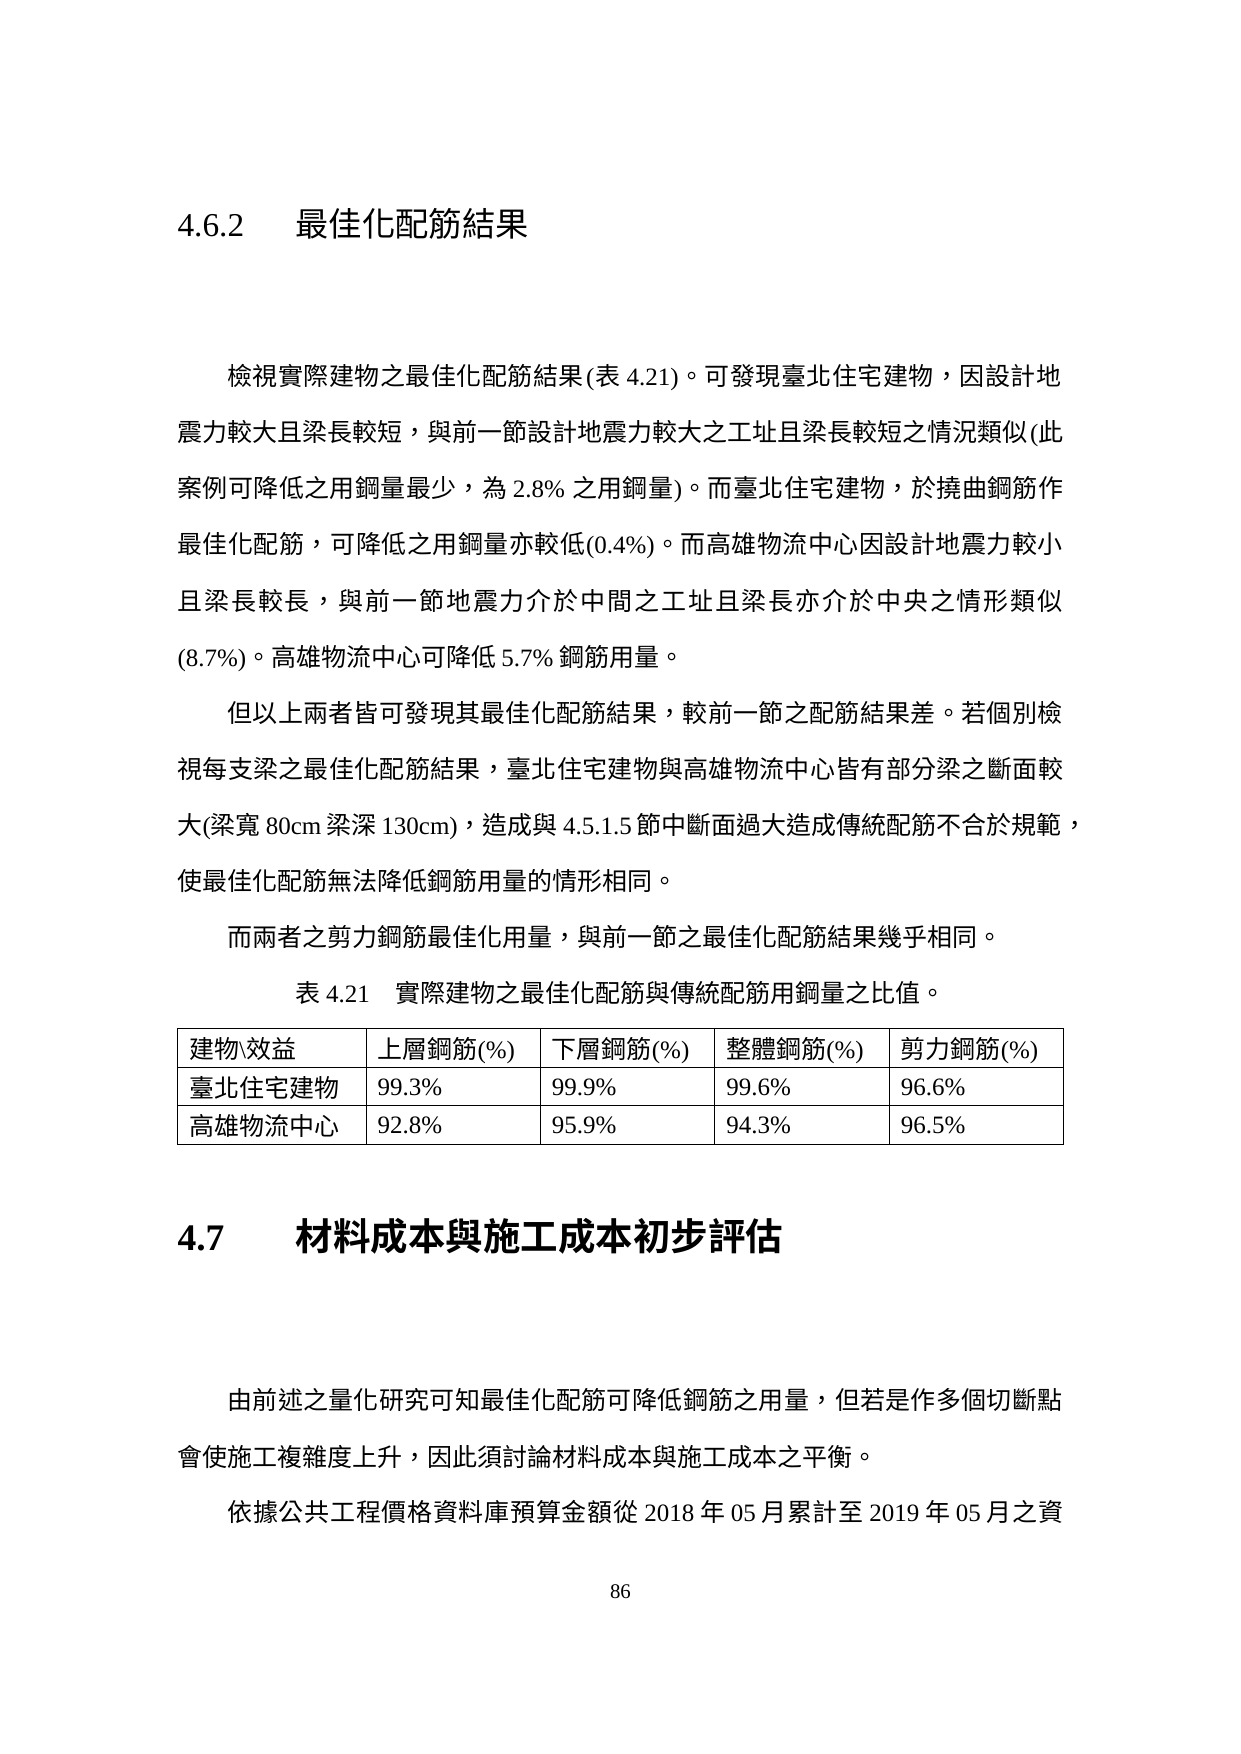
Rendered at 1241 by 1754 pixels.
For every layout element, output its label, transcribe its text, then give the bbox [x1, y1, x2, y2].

table_cell 96.6% [890, 1068, 1063, 1105]
table_cell 99.9% [541, 1068, 714, 1105]
table_cell 95.9% [541, 1106, 714, 1144]
table_cell 99.6% [715, 1068, 889, 1105]
table_header 整體鋼筋(%) [715, 1029, 889, 1067]
table_cell 96.5% [890, 1106, 1063, 1144]
subtitle 材料成本與施工成本初步評估 [177, 1197, 1063, 1272]
subtitle 最佳化配筋結果 [177, 184, 1063, 259]
table_cell 高雄物流中心 [178, 1106, 366, 1144]
text 由前述之量化研究可知最佳化配筋可降低鋼筋之用量，但若是作多個切斷點會使施工複雜度上升，因此須討論材料成本與施工成本之平衡。 [177, 1380, 1063, 1474]
table_header 上層鋼筋(%) [367, 1029, 540, 1067]
table_header 建物\效益 [178, 1029, 366, 1067]
table_cell 99.3% [367, 1068, 540, 1105]
text 而兩者之剪力鋼筋最佳化用量，與前一節之最佳化配筋結果幾乎相同。 [177, 917, 1063, 954]
table_cell 臺北住宅建物 [178, 1068, 366, 1105]
table_header 剪力鋼筋(%) [890, 1029, 1063, 1067]
table_header 下層鋼筋(%) [541, 1029, 714, 1067]
text 但以上兩者皆可發現其最佳化配筋結果，較前一節之配筋結果差。若個別檢視每支梁之最佳化配筋結果，臺北住宅建物與高雄物流中心皆有部分梁之斷面較大(梁寬80cm梁深130cm)，造成與4.5.1.5節中斷面過大造成傳統配筋不合於規範，使最佳化配筋無法降低鋼筋用量的情形相同。 [177, 692, 1063, 899]
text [177, 1492, 1063, 1529]
table_cell 94.3% [715, 1106, 889, 1144]
table_cell 92.8% [367, 1106, 540, 1144]
